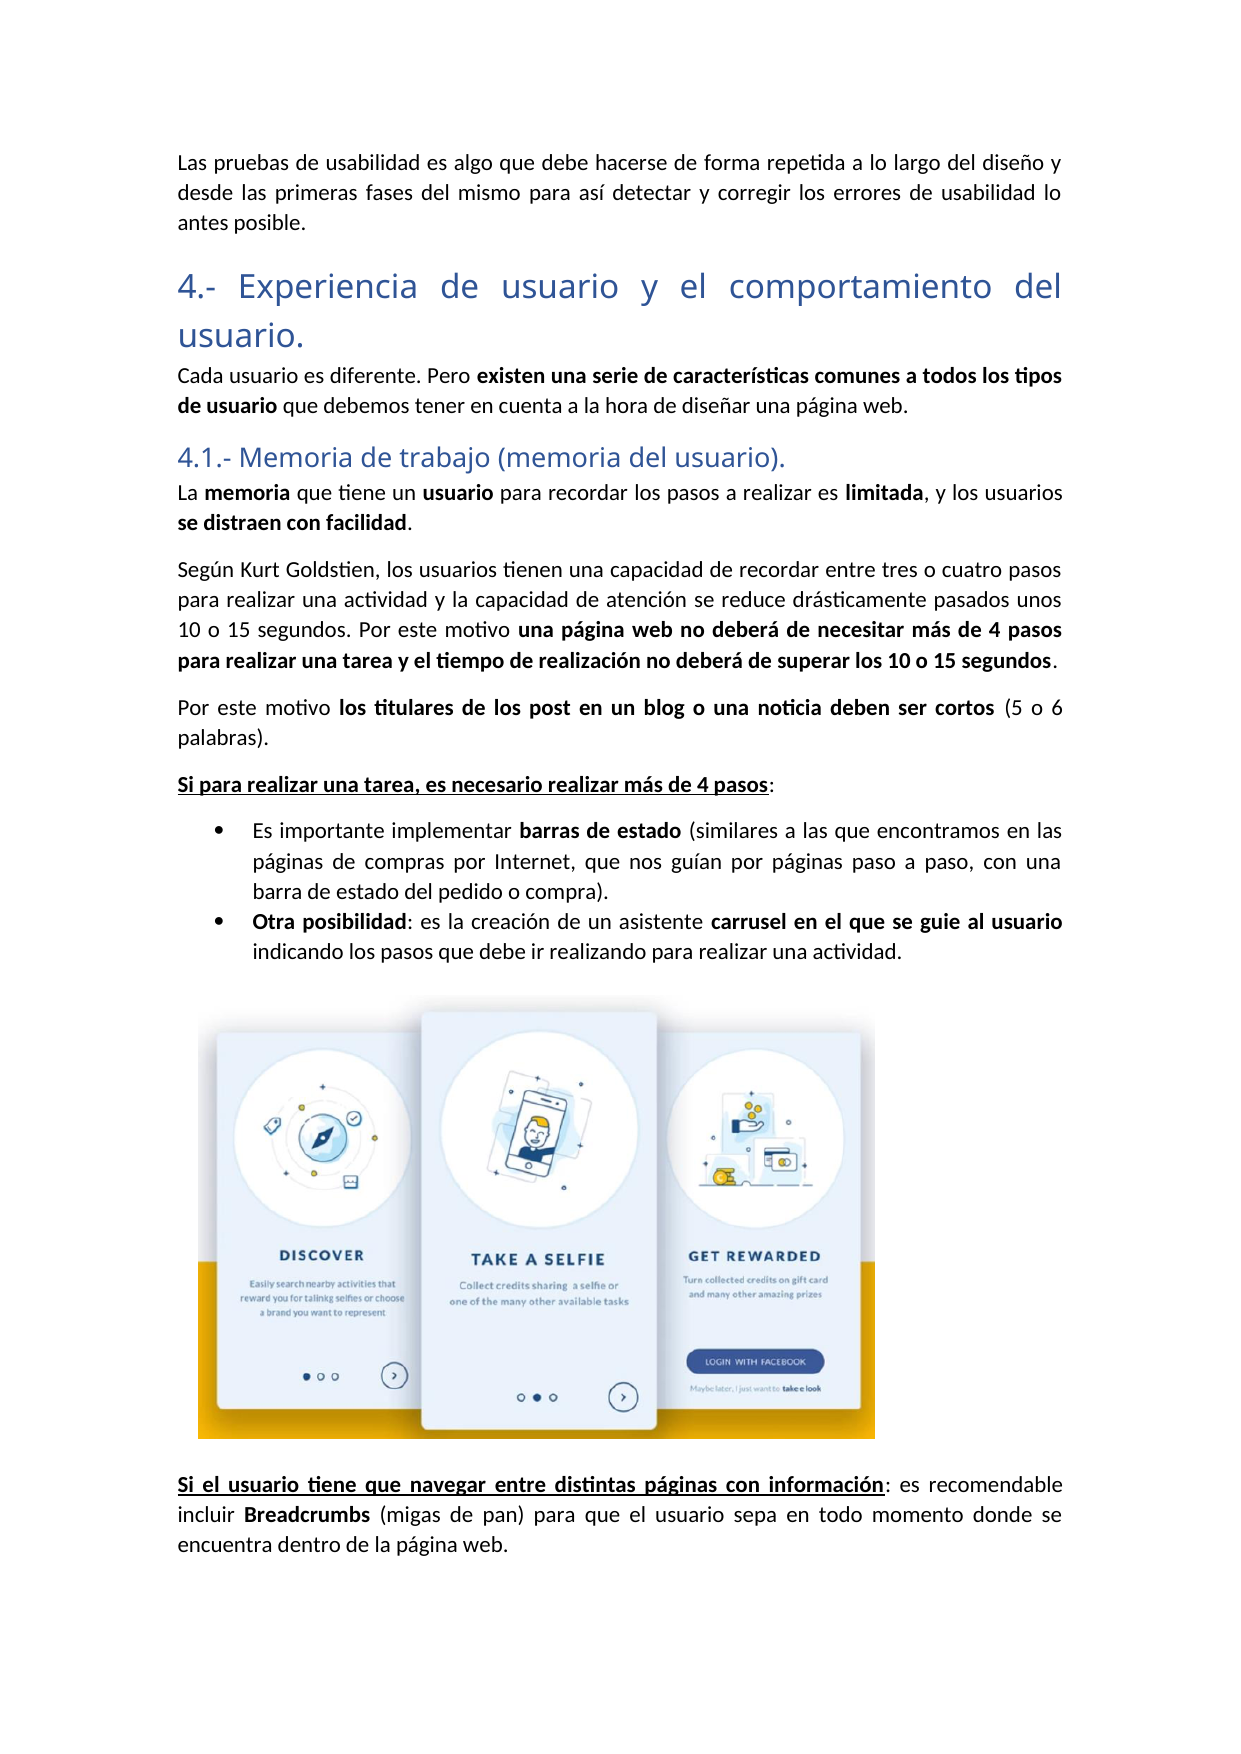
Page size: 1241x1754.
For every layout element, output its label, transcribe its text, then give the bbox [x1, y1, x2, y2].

text Si para realizar una tarea, es necesario realizar más de 4 pasos: [177, 770, 1063, 798]
text La memoria que tiene un usuario para recordar los pasos a realizar es limitada, y los usuarios se distraen con facilidad. [177, 478, 1063, 536]
subtitle 4.1.- Memoria de trabajo (memoria del usuario). [177, 438, 1063, 475]
list Es importante implementar barras de estado (similares a las que encontramos en las páginas de compras por Internet, que nos guían por páginas paso a paso, con una barra de estado del pedido o compra). [215, 817, 1063, 905]
list Otra posibilidad: es la creación de un asistente carrusel en el que se guie al usuario indicando los pasos que debe ir realizando para realizar una actividad. [215, 907, 1063, 965]
text Según Kurt Goldstien, los usuarios tienen una capacidad de recordar entre tres o cuatro pasos para realizar una actividad y la capacidad de atención se reduce drásticamente pasados unos 10 o 15 segundos. Por este motivo una página web no deberá de necesitar más de 4 pasos para realizar una tarea y el tiempo de realización no deberá de superar los 10 o 15 segundos. [177, 555, 1063, 674]
text Si el usuario tiene que navegar entre distintas páginas con información: es recomendable incluir Breadcrumbs (migas de pan) para que el usuario sepa en todo momento donde se encuentra dentro de la página web. [177, 1470, 1063, 1558]
text Las pruebas de usabilidad es algo que debe hacerse de forma repetida a lo largo del diseño y desde las primeras fases del mismo para así detectar y corregir los errores de usabilidad lo antes posible. [177, 148, 1063, 236]
subtitle 4.- Experiencia de usuario y el comportamiento del usuario. [177, 263, 1063, 358]
text Cada usuario es diferente. Pero existen una serie de características comunes a todos los tipos de usuario que debemos tener en cuenta a la hora de diseñar una página web. [177, 361, 1063, 419]
text Por este motivo los titulares de los post en un blog o una noticia deben ser cortos (5 o 6 palabras). [177, 693, 1063, 751]
